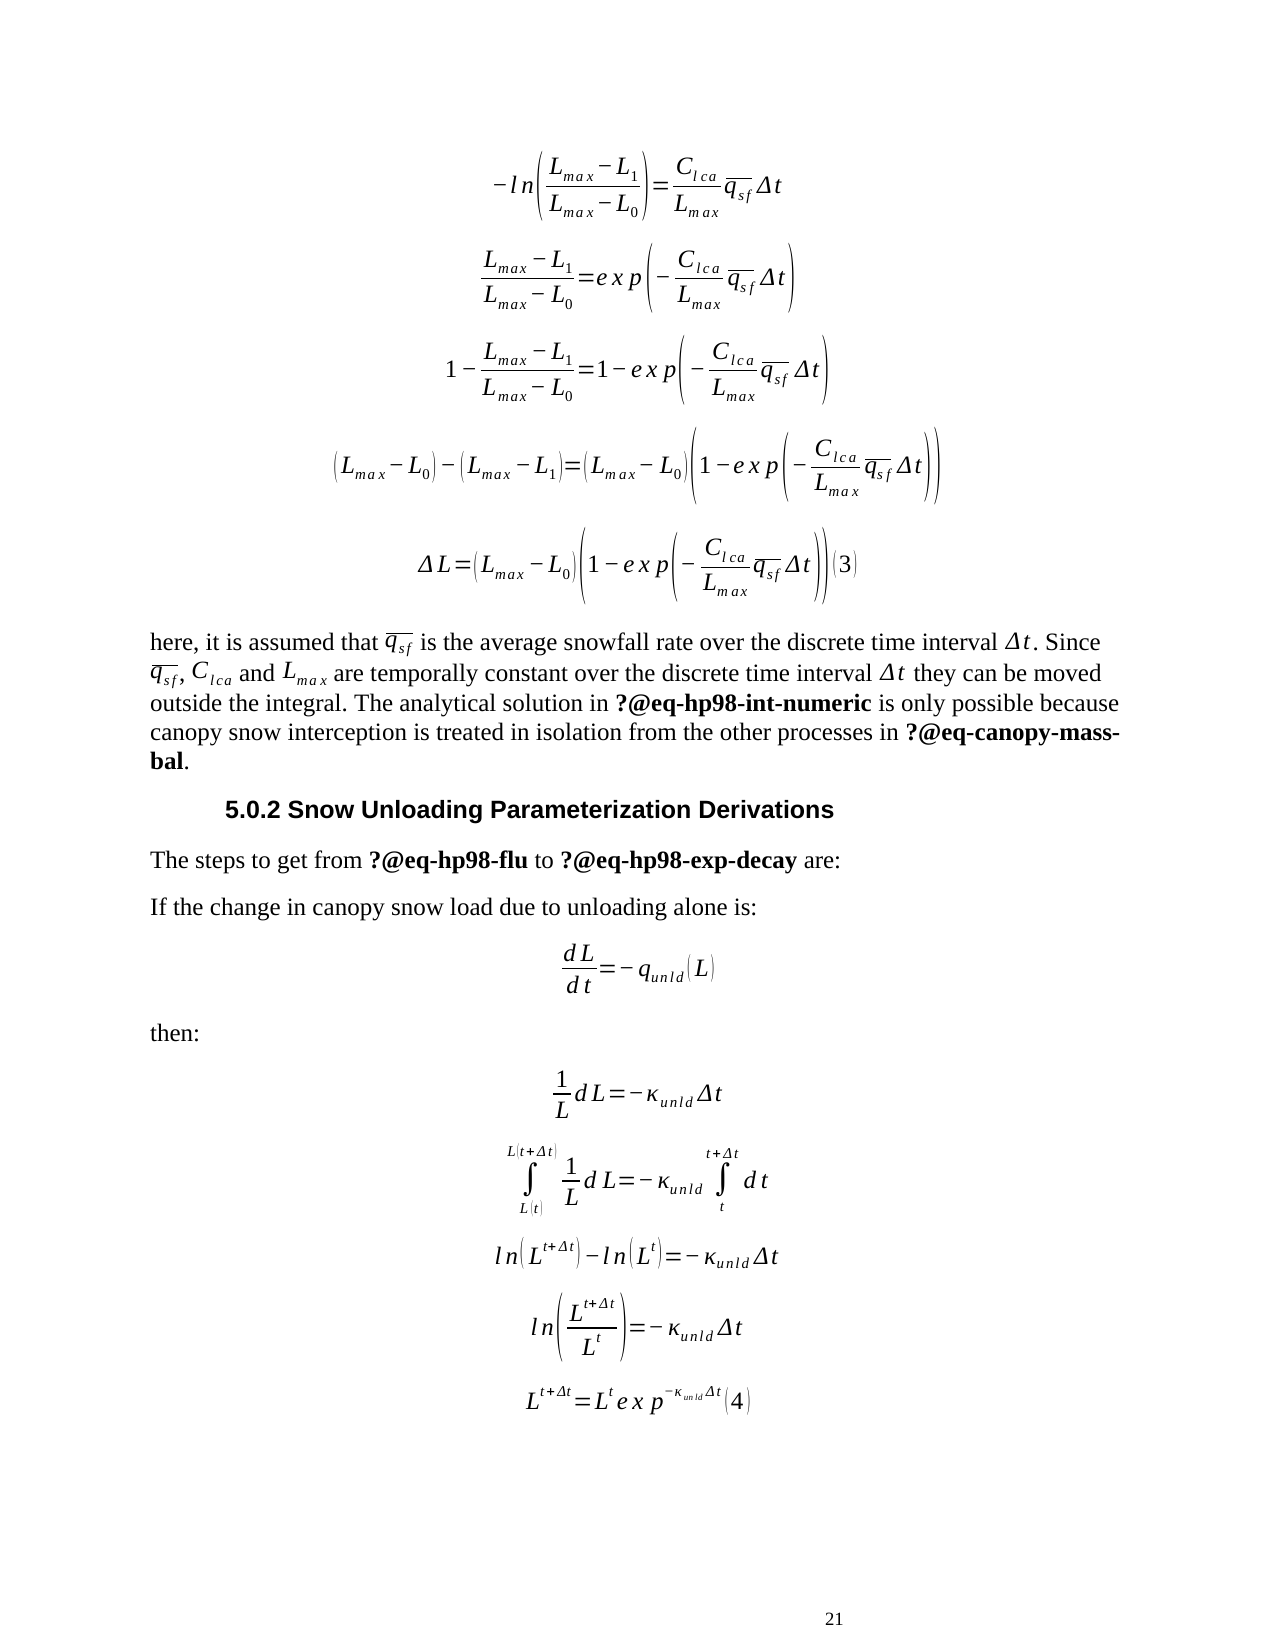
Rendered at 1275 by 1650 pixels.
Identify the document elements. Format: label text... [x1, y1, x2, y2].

subtitle 5.0.2 Snow Unloading Parameterization Derivations [150, 795, 1125, 824]
text here, it is assumed that is the average snowfall rate over the discrete time interval . Since , and are temporally constant over the discrete time interval they can be moved outside the integral. The analytical solution in ?@eq-hp98-int-numeric is only possible because canopy snow interception is treated in isolation from the other processes in ?@eq-canopy-mass-bal. [150, 626, 1125, 774]
text The steps to get from ?@eq-hp98-flu to ?@eq-hp98-exp-decay are: [150, 845, 1125, 874]
text If the change in canopy snow load due to unloading alone is: [150, 892, 1125, 921]
text then: [150, 1018, 1125, 1046]
